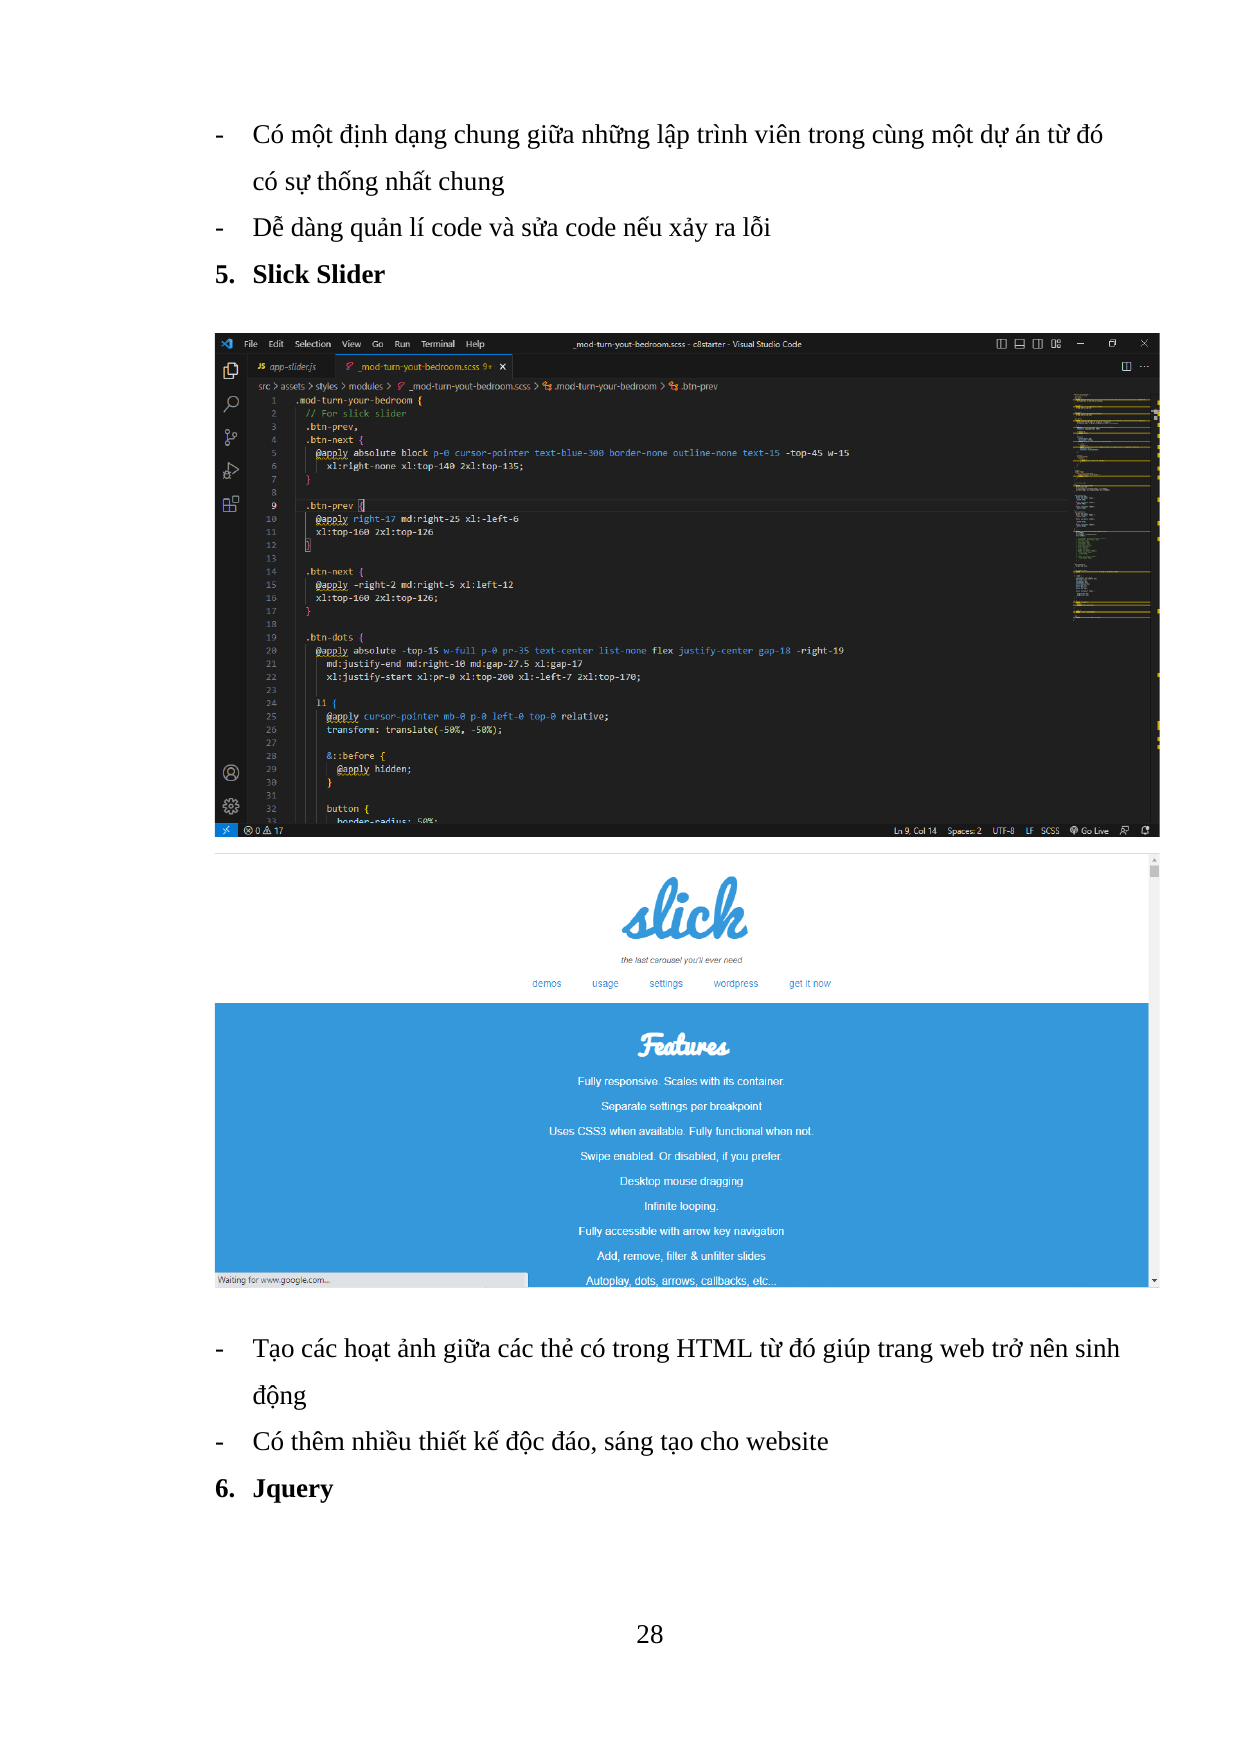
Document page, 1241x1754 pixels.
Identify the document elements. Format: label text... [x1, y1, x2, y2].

list Jquery [215, 1472, 1122, 1503]
list Có thêm nhiều thiết kế độc đáo, sáng tạo cho website [215, 1426, 1122, 1457]
list Có một định dạng chung giữa những lập trình viên trong cùng một dự án từ đó có sự thống nhất chung [215, 118, 1122, 196]
picture [214, 333, 1160, 837]
list Dễ dàng quản lí code và sửa code nếu xảy ra lỗi [215, 211, 1122, 243]
list Slick Slider [215, 258, 1122, 289]
picture [214, 852, 1160, 1288]
list Tạo các hoạt ảnh giữa các thẻ có trong HTML từ đó giúp trang web trở nên sinh động [215, 1332, 1122, 1410]
